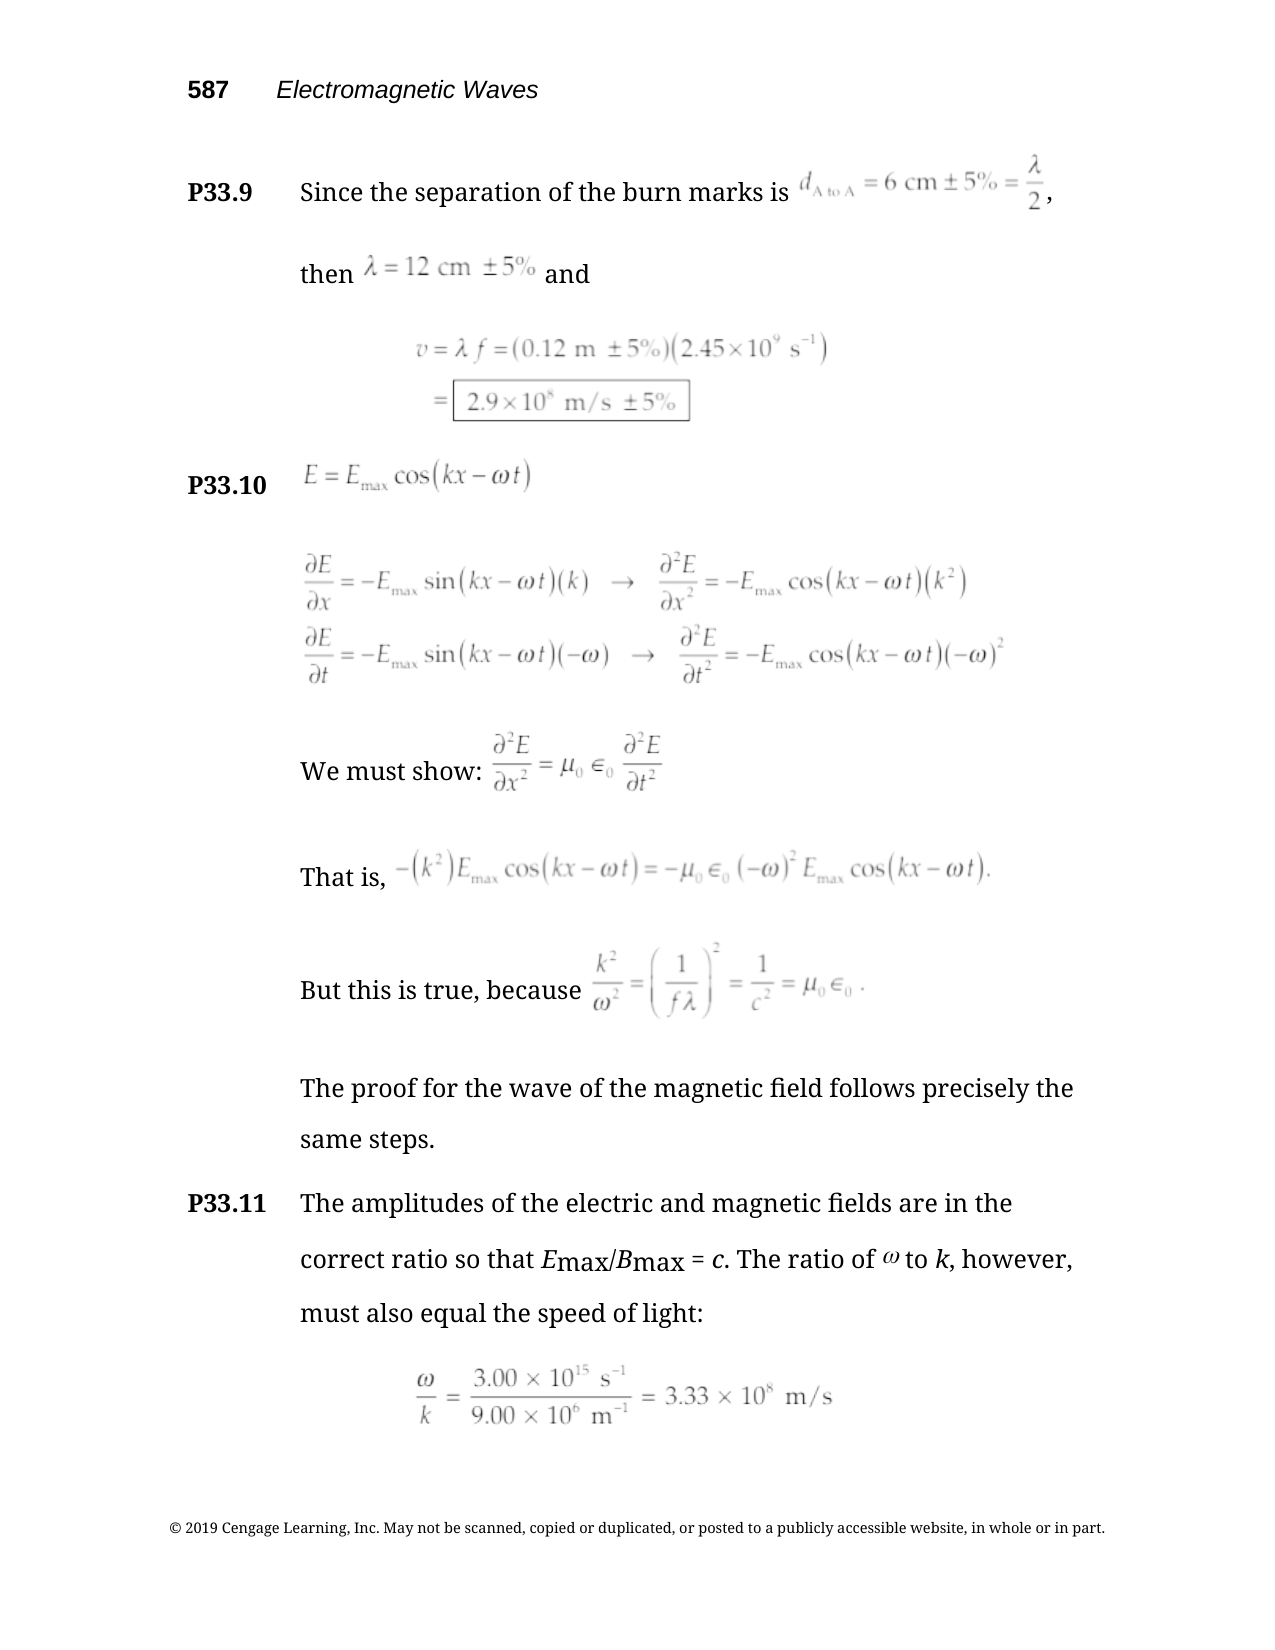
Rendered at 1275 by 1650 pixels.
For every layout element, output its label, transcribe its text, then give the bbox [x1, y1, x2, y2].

text P33.9 Since the separation of the burn marks is , then and [187, 150, 1087, 299]
text P33.11 The amplitudes of the electric and magnetic fields are in the correct ratio so that Emax/Bmax = c. The ratio of to k, however, must also equal the speed of light: [187, 1185, 1087, 1330]
text But this is true, because [187, 938, 1087, 1041]
text P33.10 [187, 454, 1087, 515]
text We must show: [187, 726, 1087, 815]
text The proof for the wave of the magnetic field follows precisely the same steps. [187, 1071, 1087, 1156]
text That is, [187, 844, 1087, 908]
